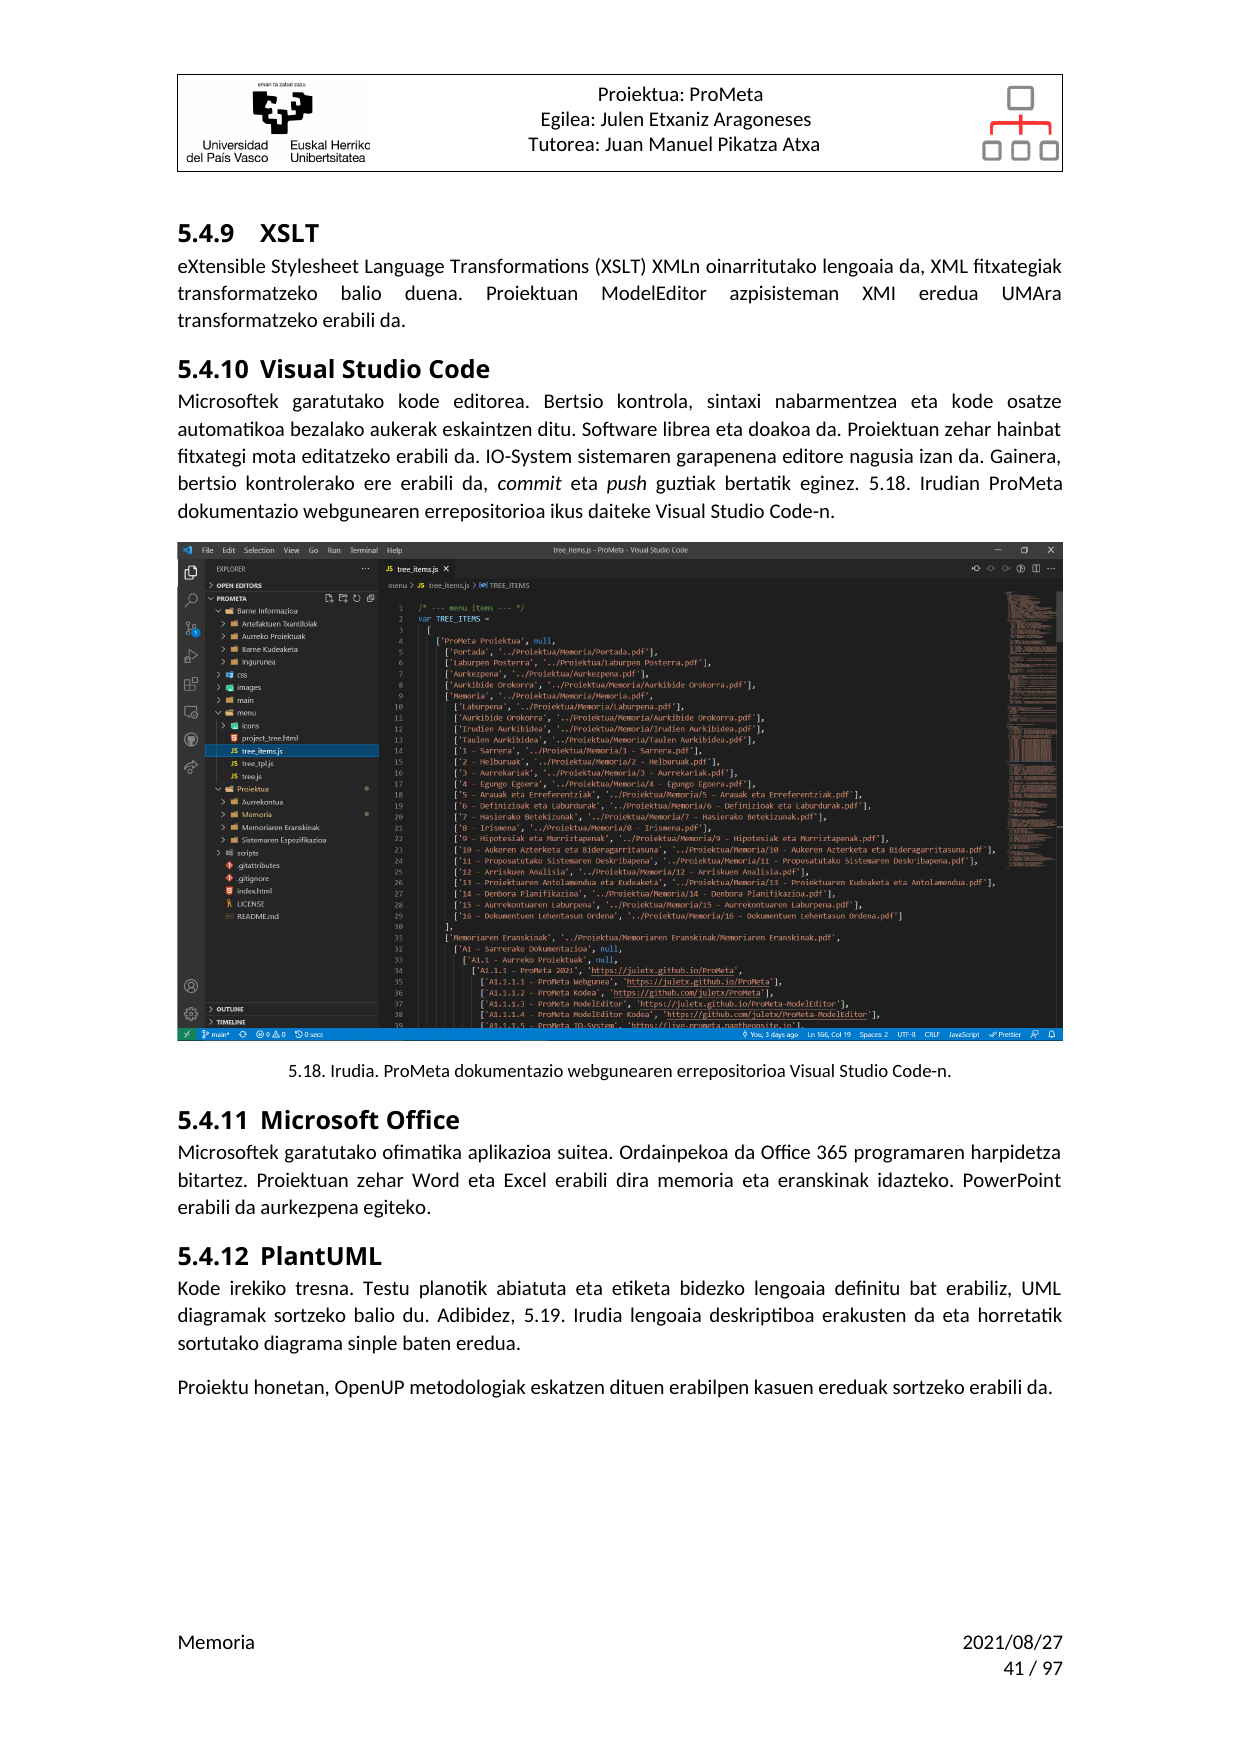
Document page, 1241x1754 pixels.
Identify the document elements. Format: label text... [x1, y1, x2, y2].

text Microsoftek garatutako ofimatika aplikazioa suitea. Ordainpekoa da Office 365 programaren harpidetza bitartez. Proiektuan zehar Word eta Excel erabili dira memoria eta eranskinak idazteko. PowerPoint erabili da aurkezpena egiteko. [177, 1139, 1063, 1220]
picture [182, 80, 370, 162]
subtitle Microsoft Office [177, 1103, 1063, 1137]
text eXtensible Stylesheet Language Transformations (XSLT) XMLn oinarritutako lengoaia da, XML fitxategiak transformatzeko balio duena. Proiektuan ModelEditor azpisisteman XMI eredua UMAra transformatzeko erabili da. [177, 253, 1063, 333]
subtitle Visual Studio Code [177, 352, 1063, 386]
text Proiektu honetan, OpenUP metodologiak eskatzen dituen erabilpen kasuen ereduak sortzeko erabili da. [177, 1374, 1063, 1399]
picture [177, 542, 1063, 1041]
picture [978, 80, 1060, 162]
subtitle XSLT [177, 216, 1063, 250]
subtitle PlantUML [177, 1238, 1063, 1272]
